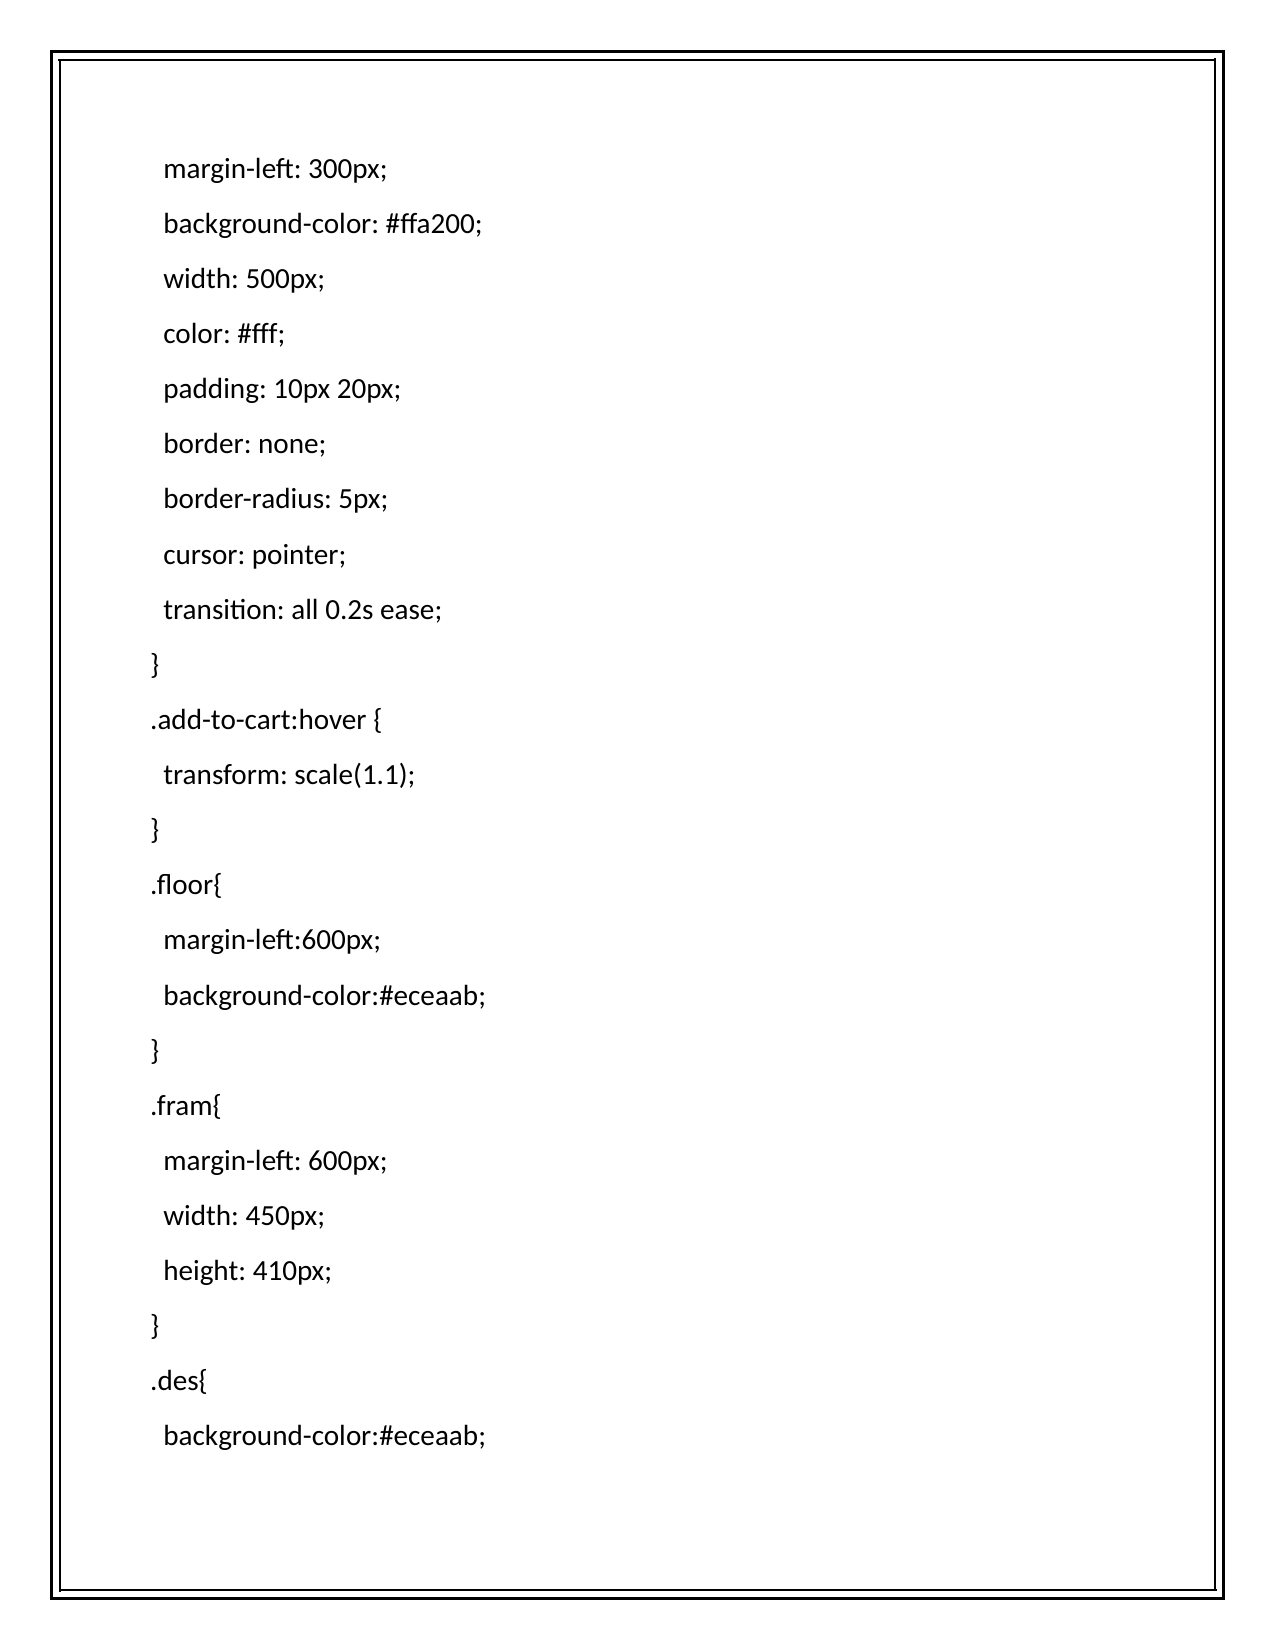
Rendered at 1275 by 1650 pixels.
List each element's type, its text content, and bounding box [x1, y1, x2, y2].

text color: #fff; [150, 315, 1125, 351]
text .fram{ [150, 1087, 1125, 1122]
text .floor{ [150, 866, 1125, 902]
text } [150, 1032, 1125, 1067]
text transform: scale(1.1); [150, 756, 1125, 792]
text .des{ [150, 1362, 1125, 1398]
text } [150, 646, 1125, 682]
text background-color: #ffa200; [150, 205, 1125, 241]
text padding: 10px 20px; [150, 370, 1125, 406]
text background-color:#eceaab; [150, 977, 1125, 1012]
text transition: all 0.2s ease; [150, 591, 1125, 626]
text .add-to-cart:hover { [150, 701, 1125, 737]
text border-radius: 5px; [150, 481, 1125, 516]
text background-color:#eceaab; [150, 1417, 1125, 1453]
text width: 450px; [150, 1197, 1125, 1233]
text margin-left: 600px; [150, 1142, 1125, 1177]
text height: 410px; [150, 1252, 1125, 1288]
text width: 500px; [150, 260, 1125, 296]
text } [150, 811, 1125, 847]
text margin-left: 300px; [150, 150, 1125, 186]
text cursor: pointer; [150, 536, 1125, 571]
text margin-left:600px; [150, 921, 1125, 957]
text border: none; [150, 426, 1125, 461]
text } [150, 1307, 1125, 1343]
